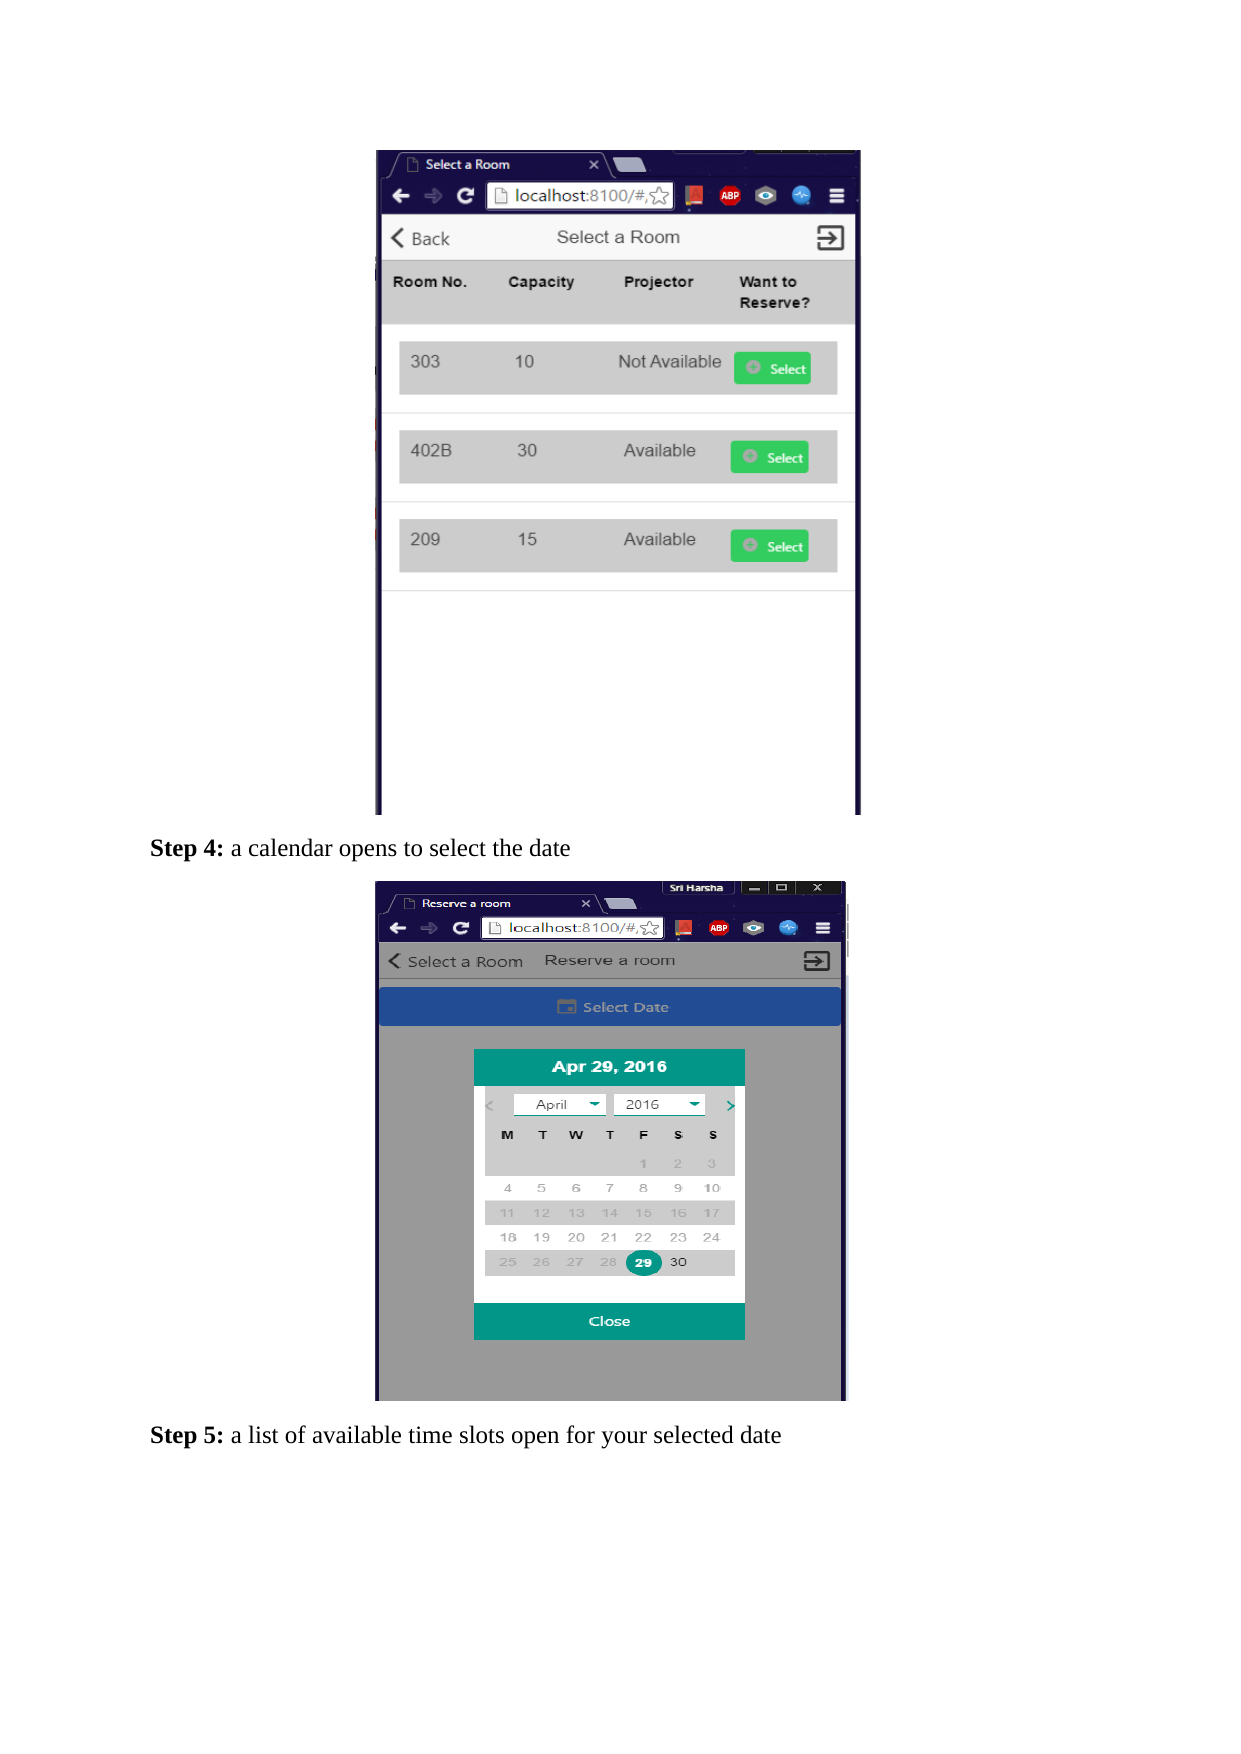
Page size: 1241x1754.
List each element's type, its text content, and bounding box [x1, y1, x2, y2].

text Step 5: a list of available time slots open for your selected date [150, 1420, 1090, 1448]
picture [375, 881, 849, 1401]
picture [375, 150, 862, 815]
text Step 4: a calendar opens to select the date [150, 833, 1090, 862]
